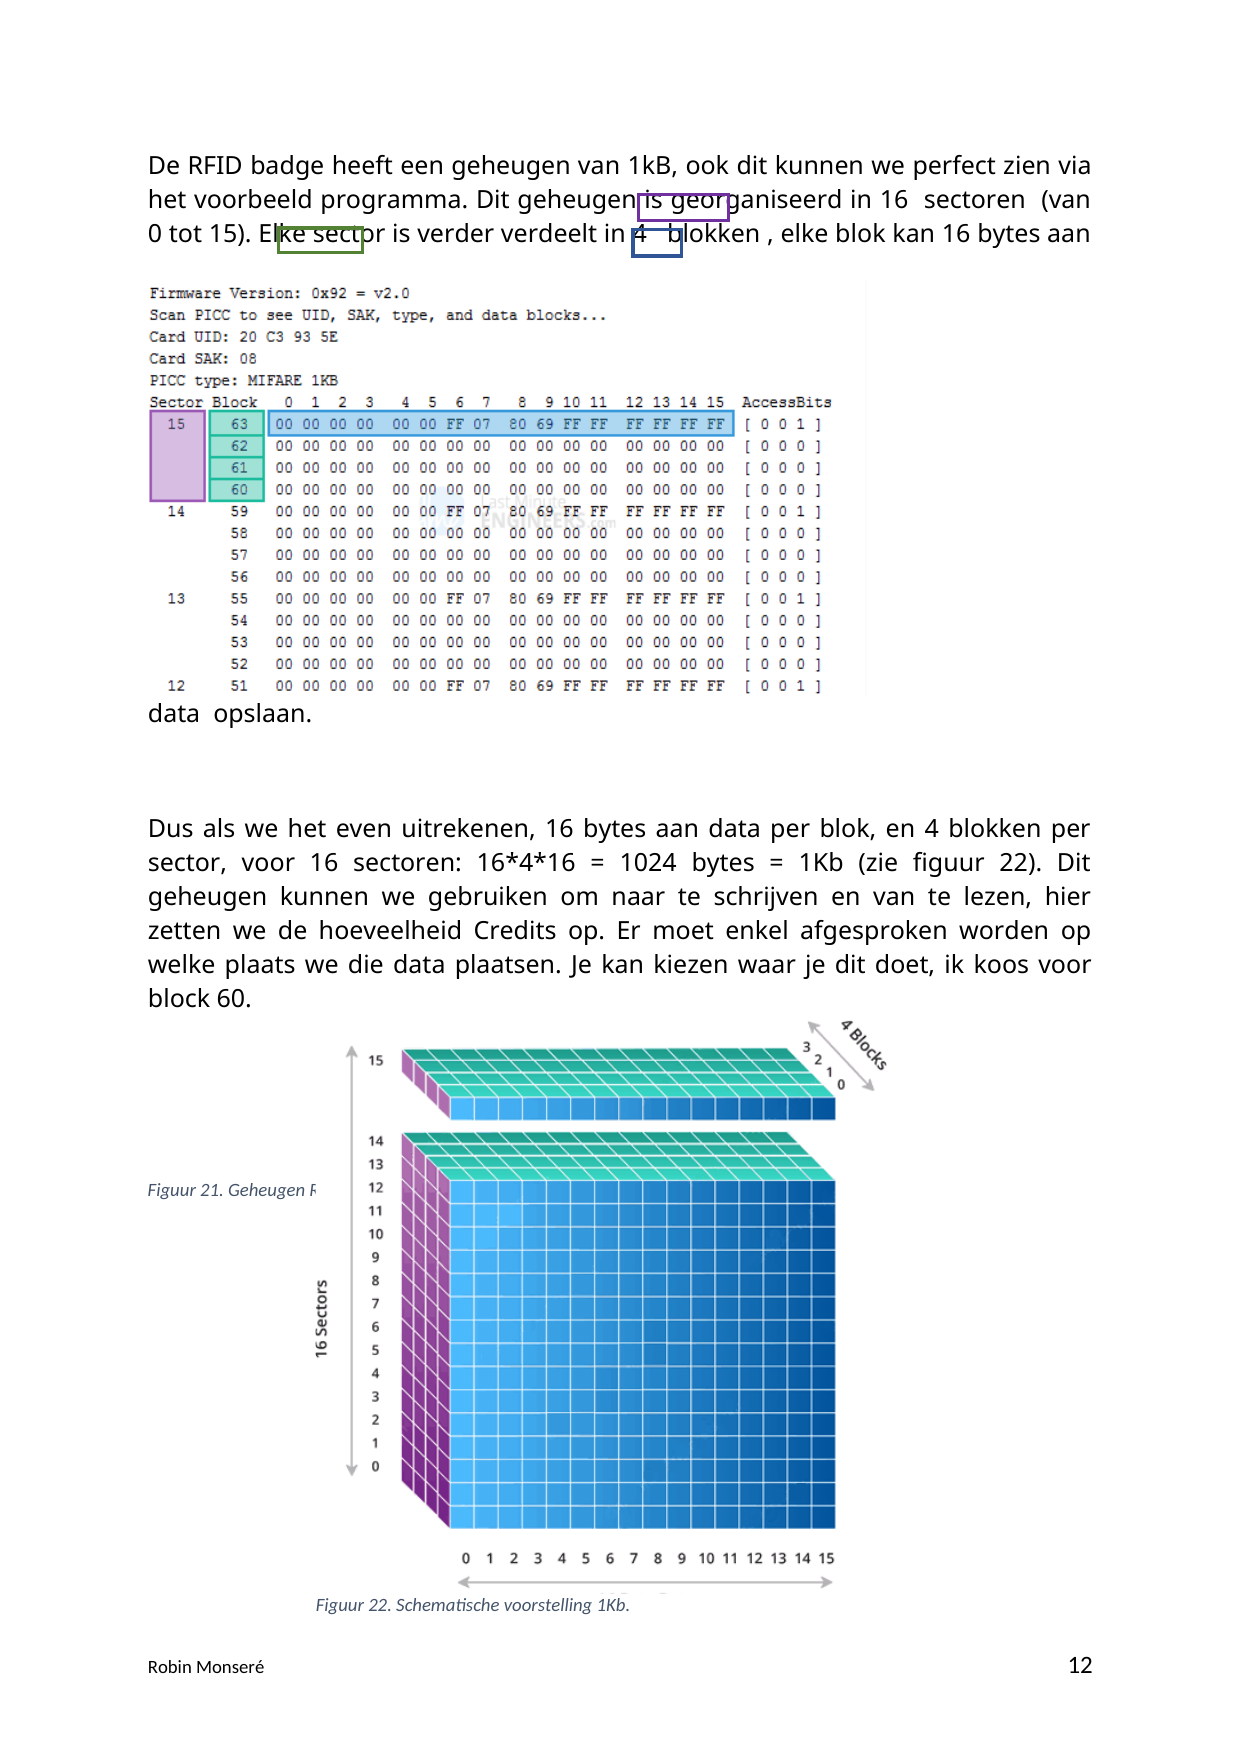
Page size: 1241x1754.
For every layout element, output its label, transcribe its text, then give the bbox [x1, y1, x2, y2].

picture [315, 1020, 887, 1593]
text Dus als we het even uitrekenen, 16 bytes aan data per blok, en 4 blokken per sector, voor 16 sectoren: 16*4*16 = 1024 bytes = 1Kb (zie figuur 22). Dit geheugen kunnen we gebruiken om naar te schrijven en van te lezen, hier zetten we de hoeveelheid Credits op. Er moet enkel afgesproken worden op welke plaats we die data plaatsen. Je kan kiezen waar je dit doet, ik koos voor block 60. [148, 810, 1093, 1014]
picture [147, 279, 867, 696]
